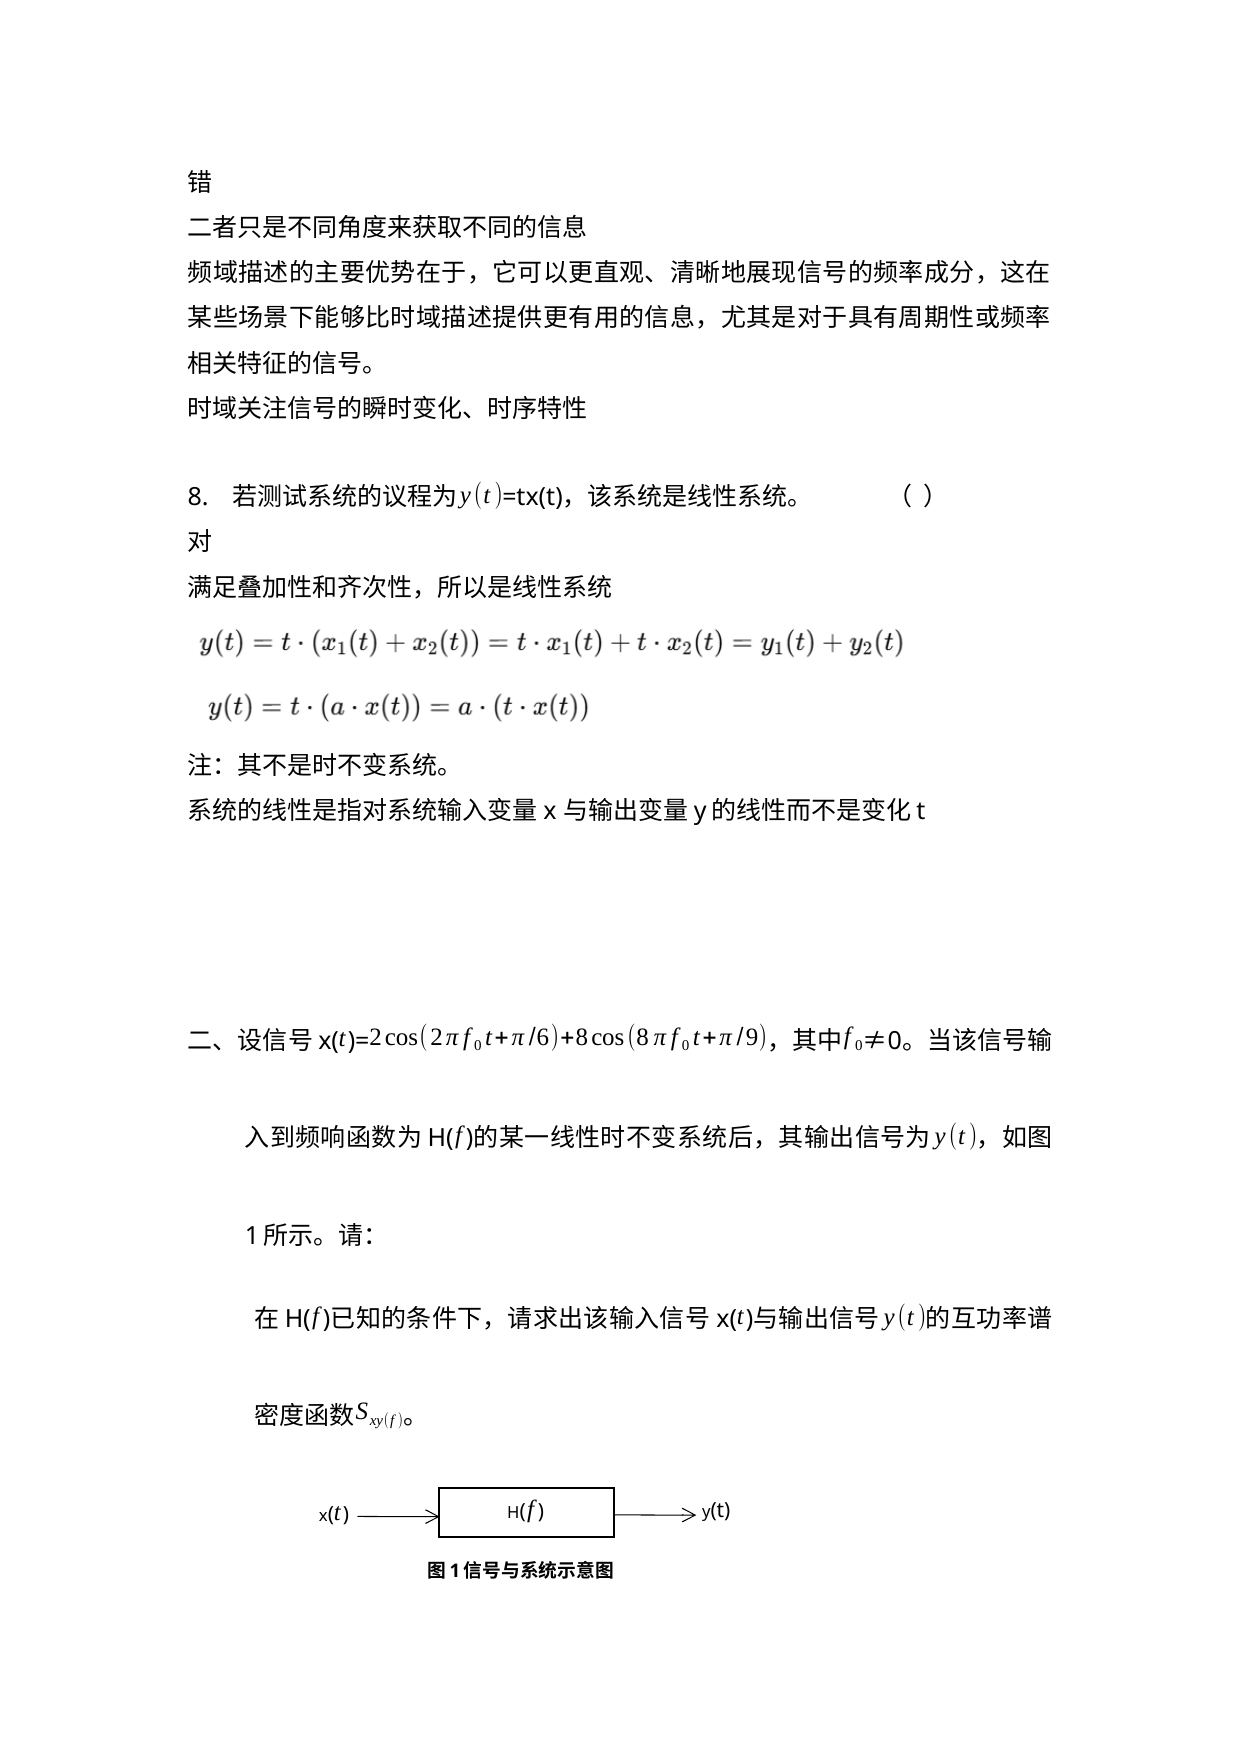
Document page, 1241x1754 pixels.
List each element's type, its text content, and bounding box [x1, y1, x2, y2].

text 错 [187, 162, 1053, 198]
list 若测试系统的议程为=tx(t)，该系统是线性系统。 （ ） [187, 476, 1053, 513]
picture [187, 612, 914, 667]
text 二、设信号x()=，其中≠0。当该信号输入到频响函数为H()的某一线性时不变系统后，其输出信号为，如图1所示。请： [187, 1006, 1053, 1266]
text 注：其不是时不变系统。 [187, 745, 1053, 781]
text 系统的线性是指对系统输入变量 x 与输出变量 y的线性而不是变化t [187, 791, 1053, 827]
text 时域关注信号的瞬时变化、时序特性 [187, 388, 1053, 425]
text 在H()已知的条件下，请求出该输入信号x()与输出信号的互功率谱密度函数。 [254, 1284, 1053, 1446]
text 二者只是不同角度来获取不同的信息 [187, 207, 1053, 243]
text 满足叠加性和齐次性，所以是线性系统 [187, 567, 1053, 603]
picture [187, 674, 607, 738]
text 频域描述的主要优势在于，它可以更直观、清晰地展现信号的频率成分，这在某些场景下能够比时域描述提供更有用的信息，尤其是对于具有周期性或频率相关特征的信号。 [187, 253, 1053, 379]
text 对 [187, 522, 1053, 558]
